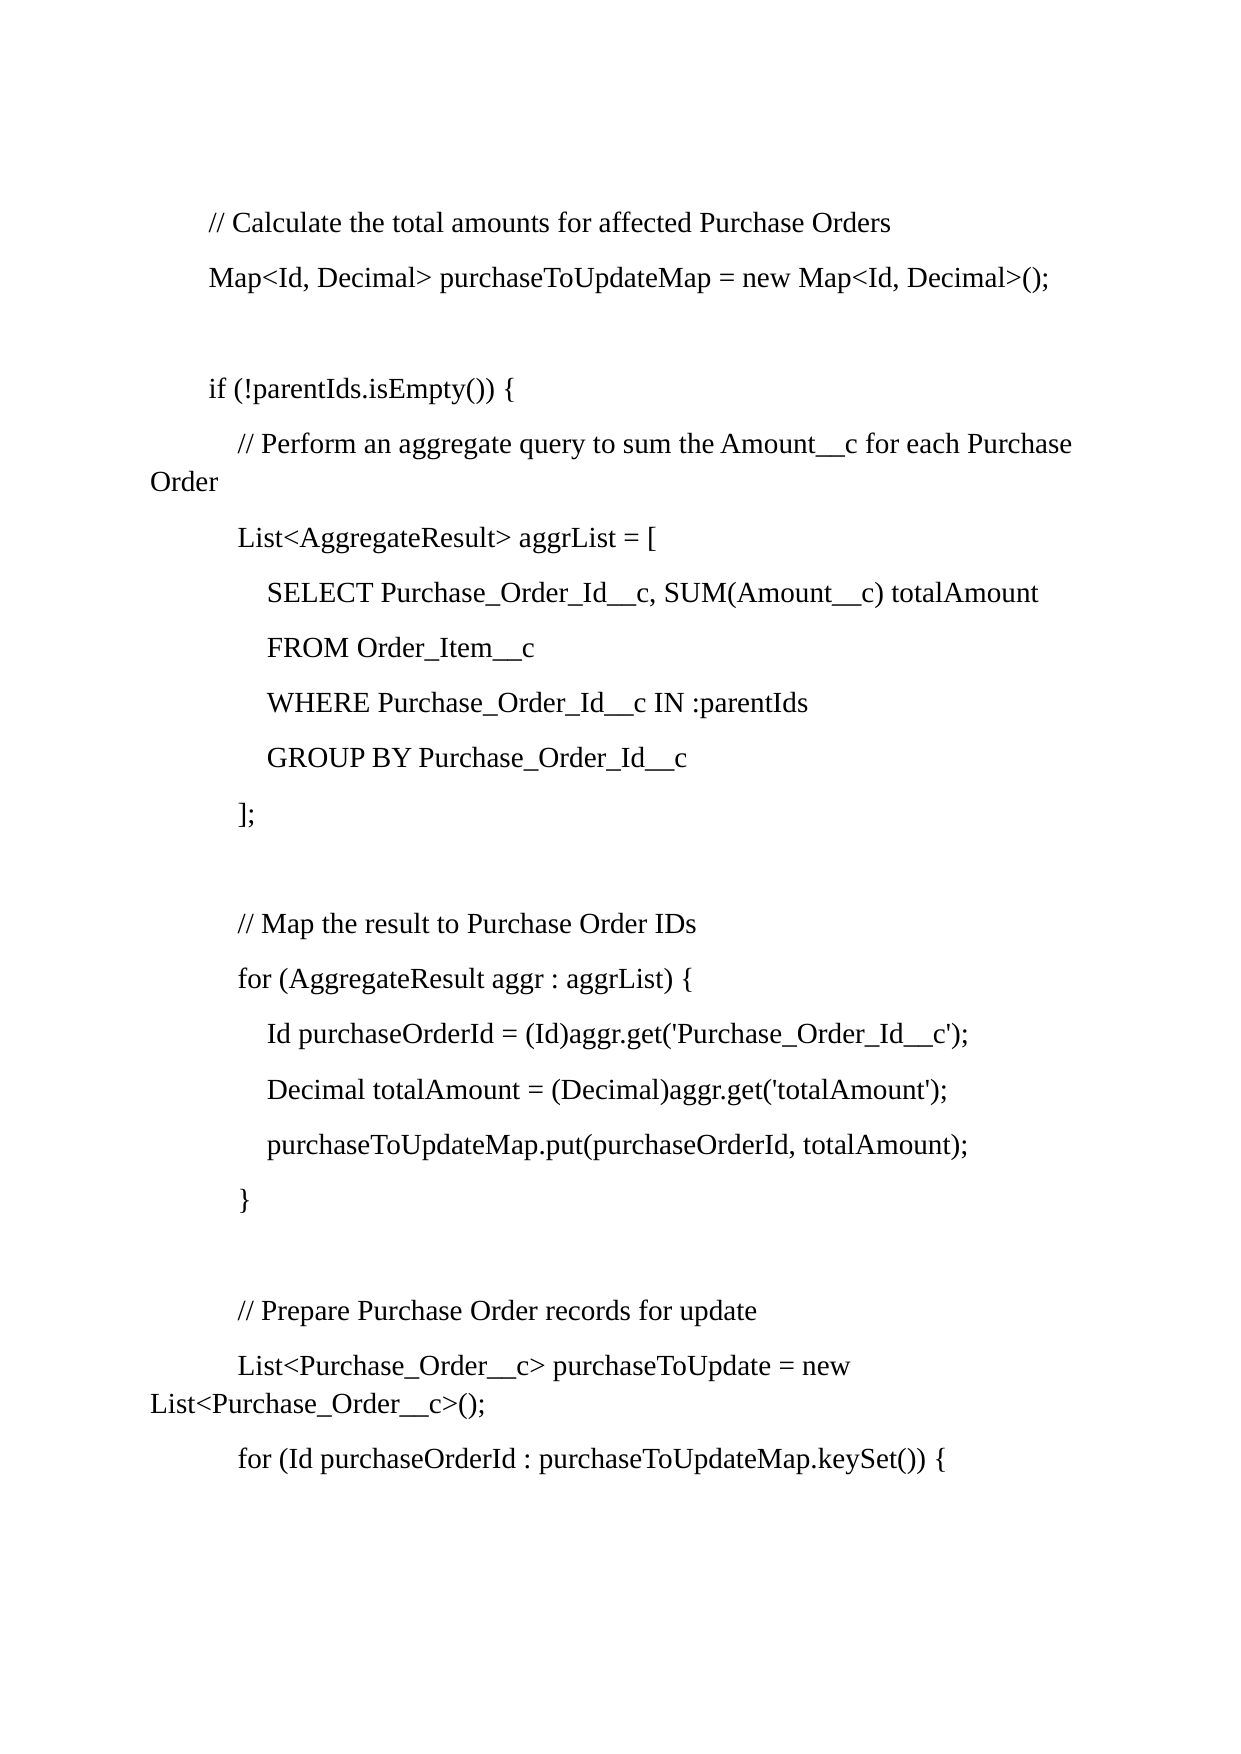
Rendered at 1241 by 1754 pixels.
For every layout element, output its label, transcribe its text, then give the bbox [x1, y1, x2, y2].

text purchaseToUpdateMap.put(purchaseOrderId, totalAmount); [150, 1127, 1090, 1161]
text if (!parentIds.isEmpty()) { [150, 371, 1090, 404]
text } [150, 1182, 1090, 1216]
text Map<Id, Decimal> purchaseToUpdateMap = new Map<Id, Decimal>(); [150, 260, 1090, 294]
text // Perform an aggregate query to sum the Amount__c for each Purchase Order [150, 426, 1090, 498]
text FROM Order_Item__c [150, 630, 1090, 664]
text // Prepare Purchase Order records for update [150, 1293, 1090, 1326]
text // Map the result to Purchase Order IDs [150, 906, 1090, 940]
text GROUP BY Purchase_Order_Id__c [150, 741, 1090, 774]
text // Calculate the total amounts for affected Purchase Orders [150, 205, 1090, 239]
text Decimal totalAmount = (Decimal)aggr.get('totalAmount'); [150, 1072, 1090, 1105]
text List<Purchase_Order__c> purchaseToUpdate = new List<Purchase_Order__c>(); [150, 1348, 1090, 1420]
text ]; [150, 796, 1090, 829]
text SELECT Purchase_Order_Id__c, SUM(Amount__c) totalAmount [150, 575, 1090, 608]
text for (AggregateResult aggr : aggrList) { [150, 961, 1090, 995]
text WHERE Purchase_Order_Id__c IN :parentIds [150, 685, 1090, 719]
text for (Id purchaseOrderId : purchaseToUpdateMap.keySet()) { [150, 1442, 1090, 1475]
text List<AggregateResult> aggrList = [ [150, 520, 1090, 553]
text Id purchaseOrderId = (Id)aggr.get('Purchase_Order_Id__c'); [150, 1017, 1090, 1050]
